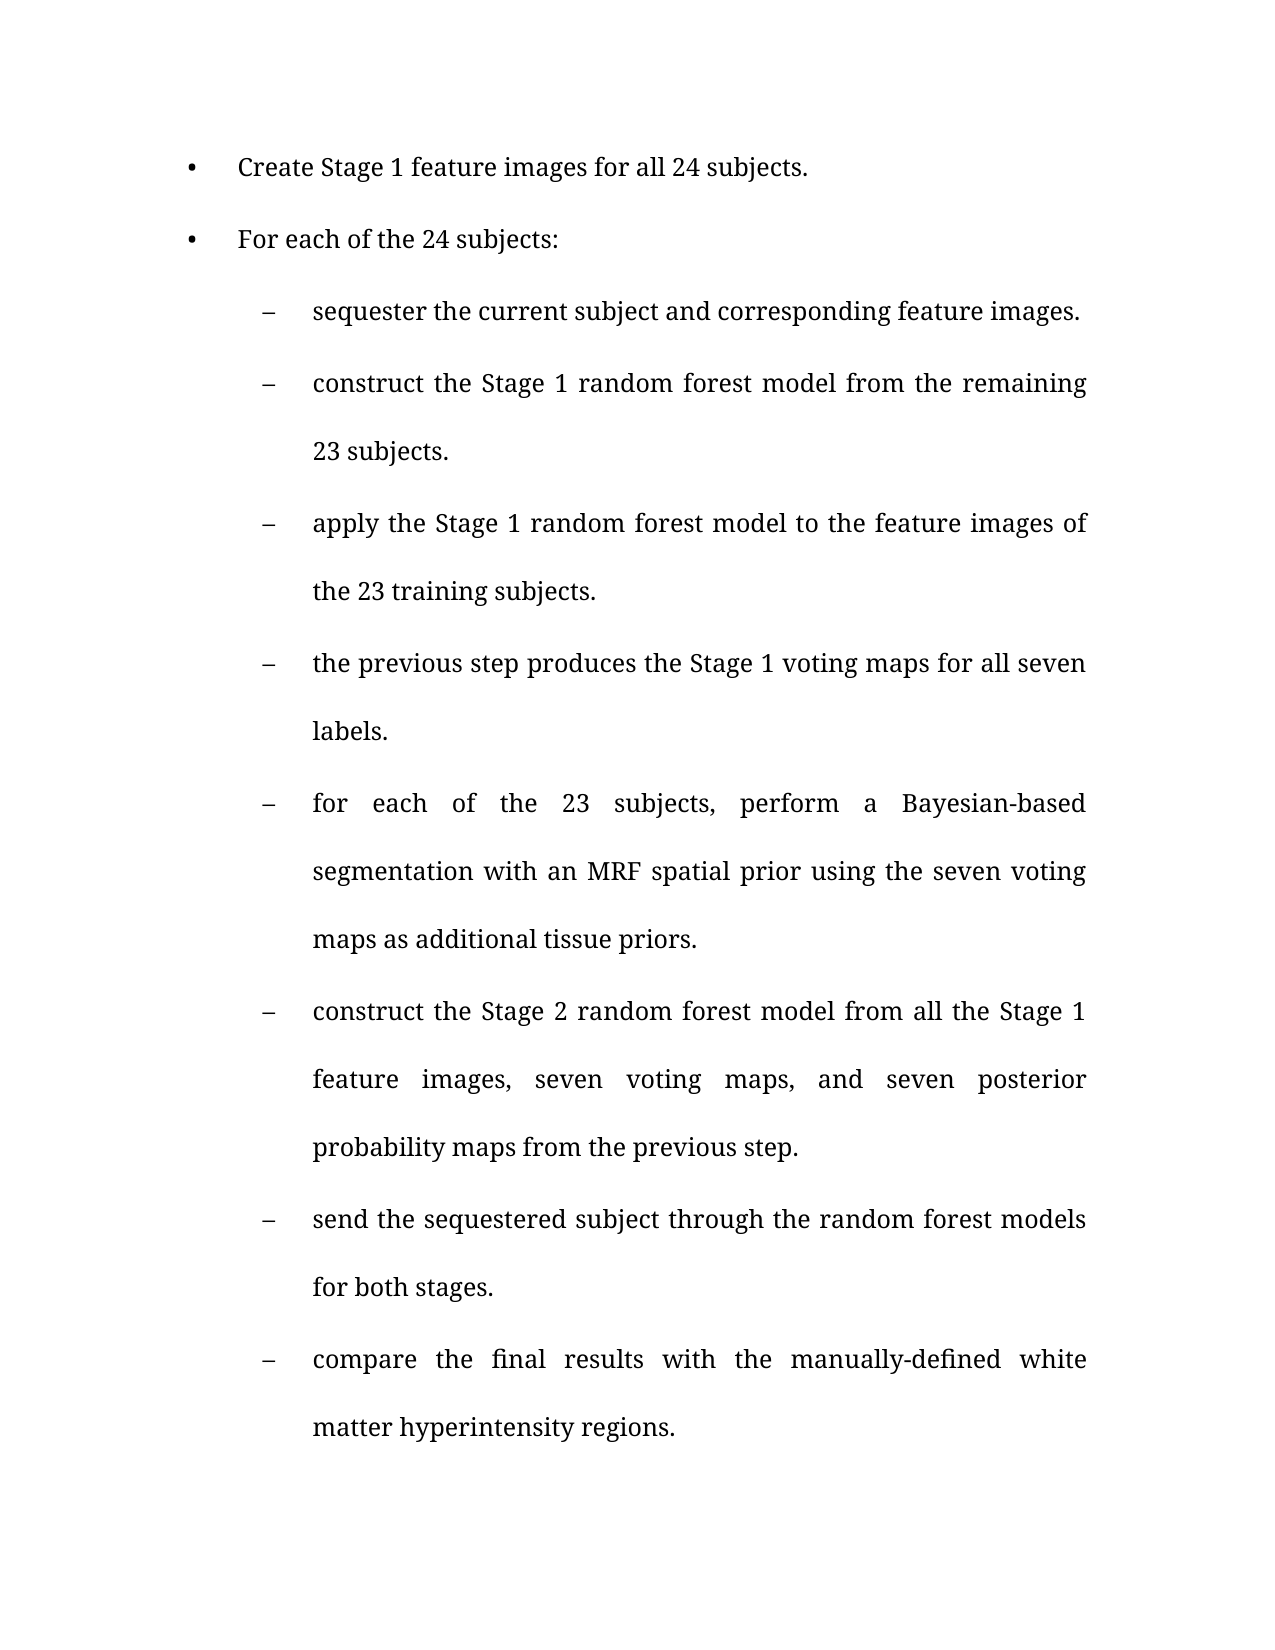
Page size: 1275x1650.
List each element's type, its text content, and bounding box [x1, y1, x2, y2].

list construct the Stage 1 random forest model from the remaining 23 subjects. [262, 366, 1087, 468]
list send the sequestered subject through the random forest models for both stages. [262, 1202, 1087, 1304]
list apply the Stage 1 random forest model to the feature images of the 23 training subjects. [262, 506, 1087, 608]
list for each of the 23 subjects, perform a Bayesian-based segmentation with an MRF spatial prior using the seven voting maps as additional tissue priors. [262, 786, 1087, 956]
list sequester the current subject and corresponding feature images. [262, 294, 1087, 328]
list compare the final results with the manually-defined white matter hyperintensity regions. [262, 1342, 1087, 1444]
list Create Stage 1 feature images for all 24 subjects. [187, 150, 1087, 184]
list the previous step produces the Stage 1 voting maps for all seven labels. [262, 646, 1087, 748]
list For each of the 24 subjects: [187, 222, 1087, 256]
list construct the Stage 2 random forest model from all the Stage 1 feature images, seven voting maps, and seven posterior probability maps from the previous step. [262, 994, 1087, 1164]
